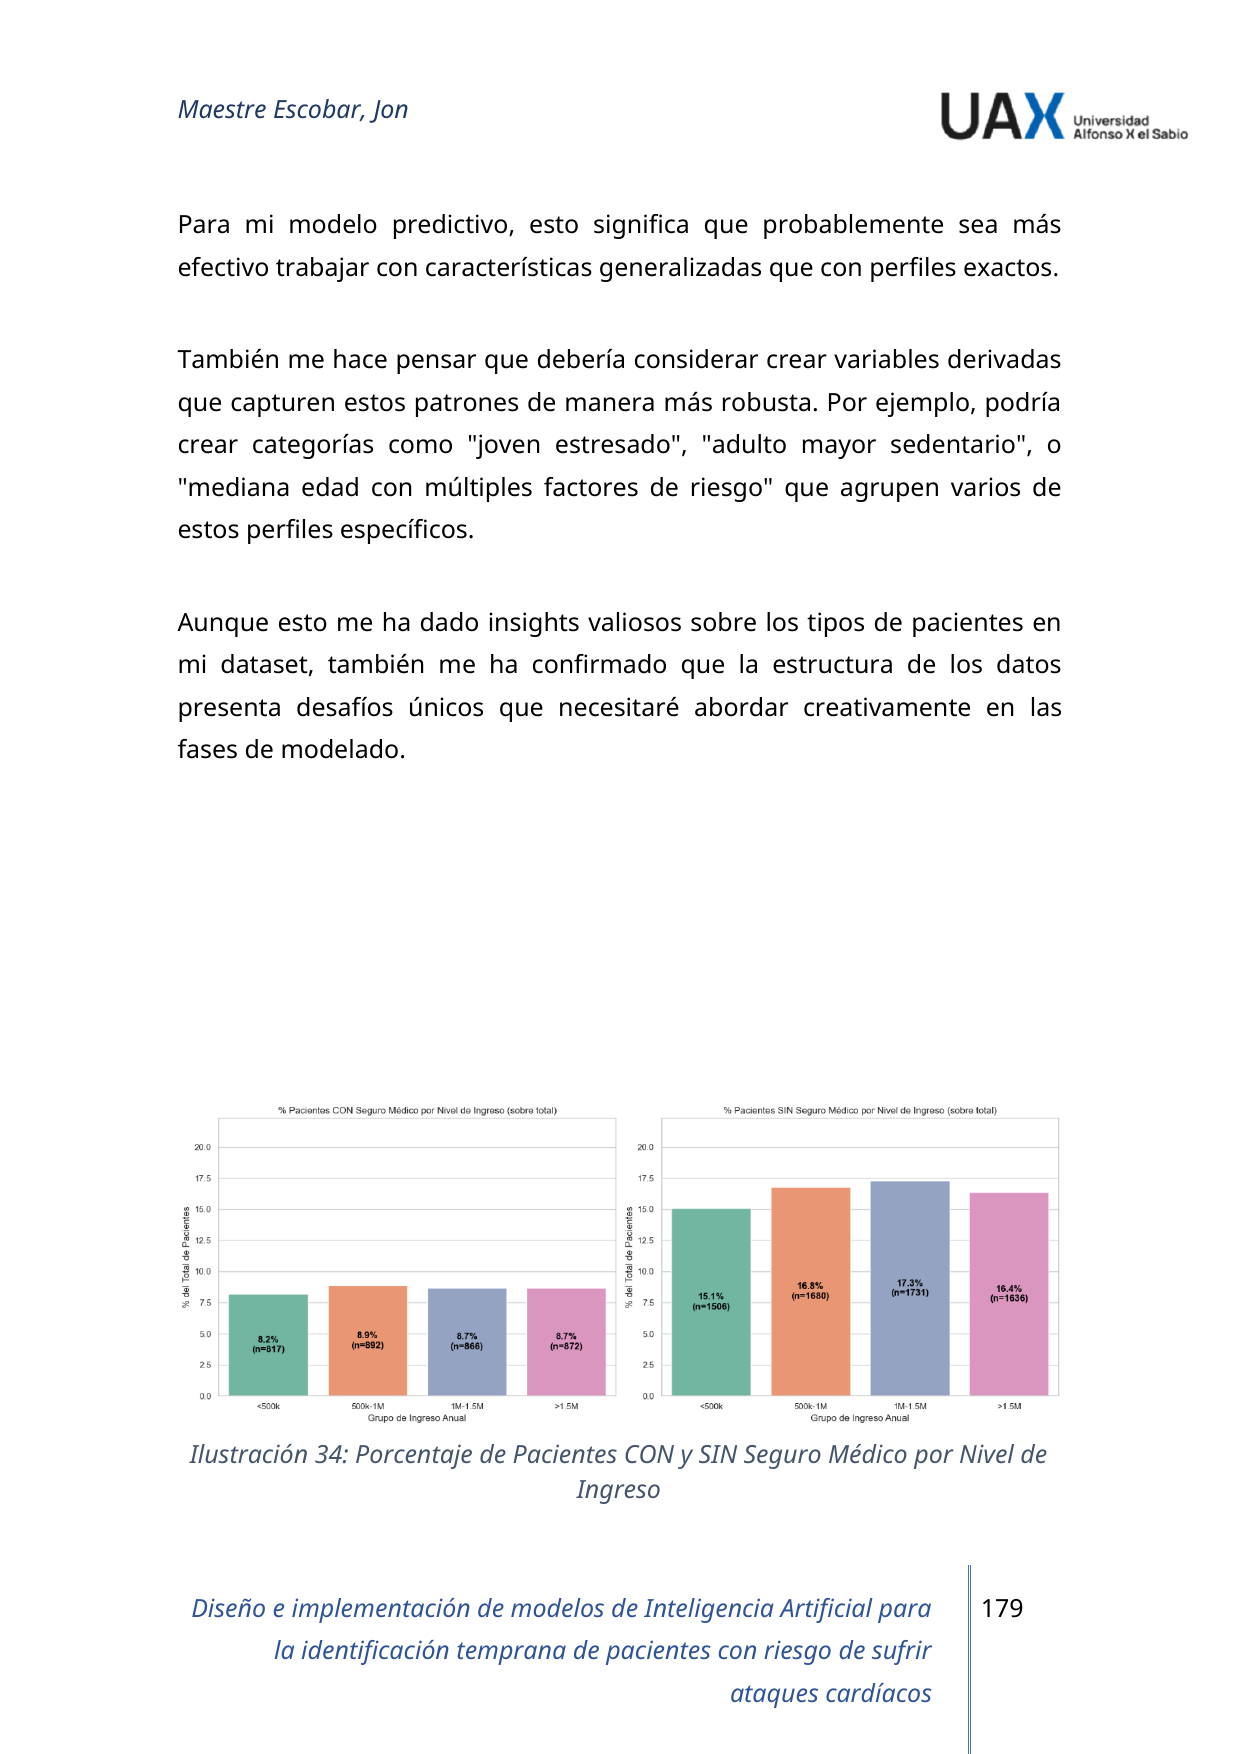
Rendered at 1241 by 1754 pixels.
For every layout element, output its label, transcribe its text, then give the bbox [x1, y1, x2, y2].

picture [940, 89, 1192, 144]
picture [177, 1101, 1063, 1428]
text Aunque esto me ha dado insights valiosos sobre los tipos de pacientes en mi dataset, también me ha confirmado que la estructura de los datos presenta desafíos únicos que necesitaré abordar creativamente en las fases de modelado. [177, 604, 1063, 766]
text También me hace pensar que debería considerar crear variables derivadas que capturen estos patrones de manera más robusta. Por ejemplo, podría crear categorías como "joven estresado", "adulto mayor sedentario", o "mediana edad con múltiples factores de riesgo" que agrupen varios de estos perfiles específicos. [177, 342, 1063, 546]
